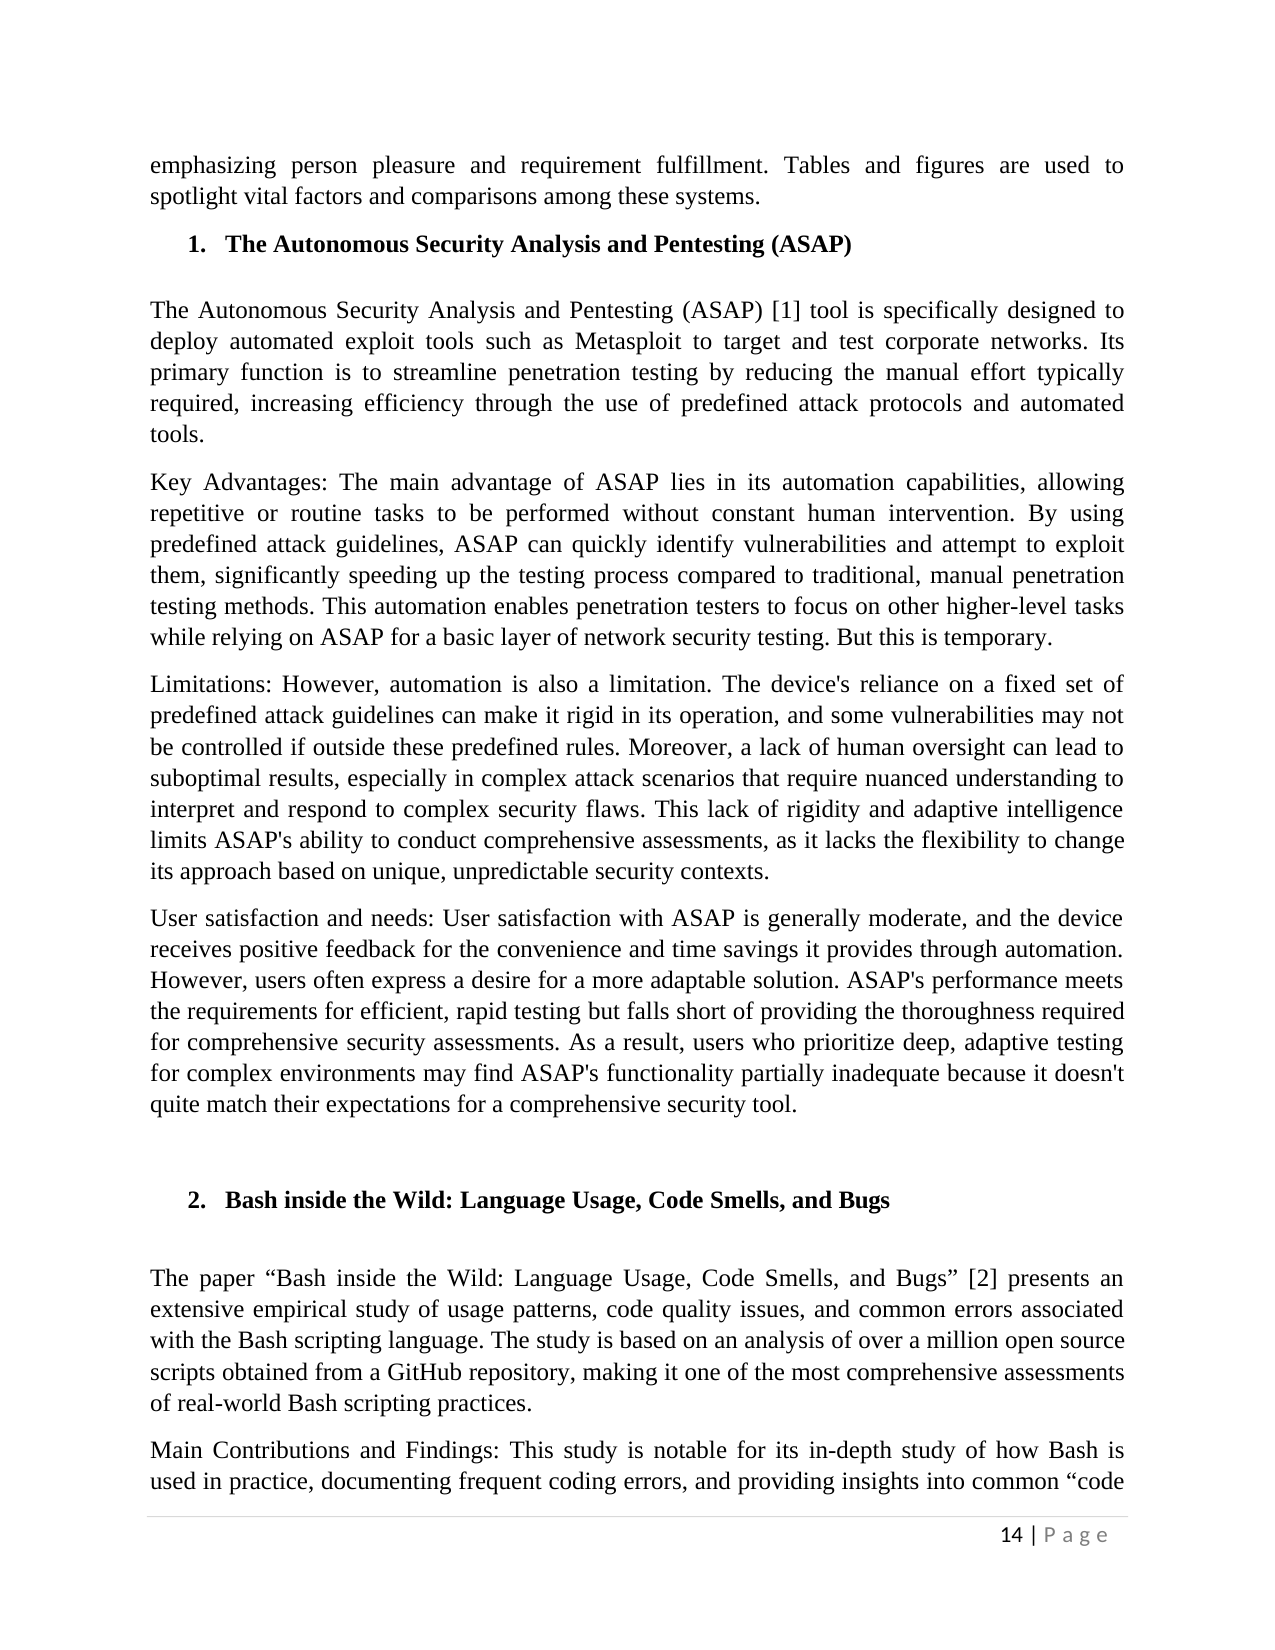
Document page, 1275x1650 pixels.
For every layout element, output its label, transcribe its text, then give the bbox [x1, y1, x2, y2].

text Limitations: However, automation is also a limitation. The device's reliance on a fixed set of predefined attack guidelines can make it rigid in its operation, and some vulnerabilities may not be controlled if outside these predefined rules. Moreover, a lack of human oversight can lead to suboptimal results, especially in complex attack scenarios that require nuanced understanding to interpret and respond to complex security flaws. This lack of rigidity and adaptive intelligence limits ASAP's ability to conduct comprehensive assessments, as it lacks the flexibility to change its approach based on unique, unpredictable security contexts. [150, 669, 1125, 884]
subtitle Bash inside the Wild: Language Usage, Code Smells, and Bugs [187, 1185, 1200, 1213]
subtitle The Autonomous Security Analysis and Pentesting (ASAP) [187, 229, 1200, 257]
text The Autonomous Security Analysis and Pentesting (ASAP) [1] tool is specifically designed to deploy automated exploit tools such as Metasploit to target and test corporate networks. Its primary function is to streamline penetration testing by reducing the manual effort typically required, increasing efficiency through the use of predefined attack protocols and automated tools. [150, 295, 1126, 448]
text User satisfaction and needs: User satisfaction with ASAP is generally moderate, and the device receives positive feedback for the convenience and time savings it provides through automation. However, users often express a desire for a more adaptable solution. ASAP's performance meets the requirements for efficient, rapid testing but falls short of providing the thoroughness required for comprehensive security assessments. As a result, users who prioritize deep, adaptive testing for complex environments may find ASAP's functionality partially inadequate because it doesn't quite match their expectations for a comprehensive security tool. [150, 903, 1125, 1118]
text The paper “Bash inside the Wild: Language Usage, Code Smells, and Bugs” [2] presents an extensive empirical study of usage patterns, code quality issues, and common errors associated with the Bash scripting language. The study is based on an analysis of over a million open source scripts obtained from a GitHub repository, making it one of the most comprehensive assessments of real-world Bash scripting practices. [150, 1263, 1125, 1416]
text emphasizing person pleasure and requirement fulfillment. Tables and figures are used to spotlight vital factors and comparisons among these systems. [150, 150, 1124, 210]
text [150, 1435, 1126, 1495]
text Key Advantages: The main advantage of ASAP lies in its automation capabilities, allowing repetitive or routine tasks to be performed without constant human intervention. By using predefined attack guidelines, ASAP can quickly identify vulnerabilities and attempt to exploit them, significantly speeding up the testing process compared to traditional, manual penetration testing methods. This automation enables penetration testers to focus on other higher-level tasks while relying on ASAP for a basic layer of network security testing. But this is temporary. [150, 467, 1125, 651]
